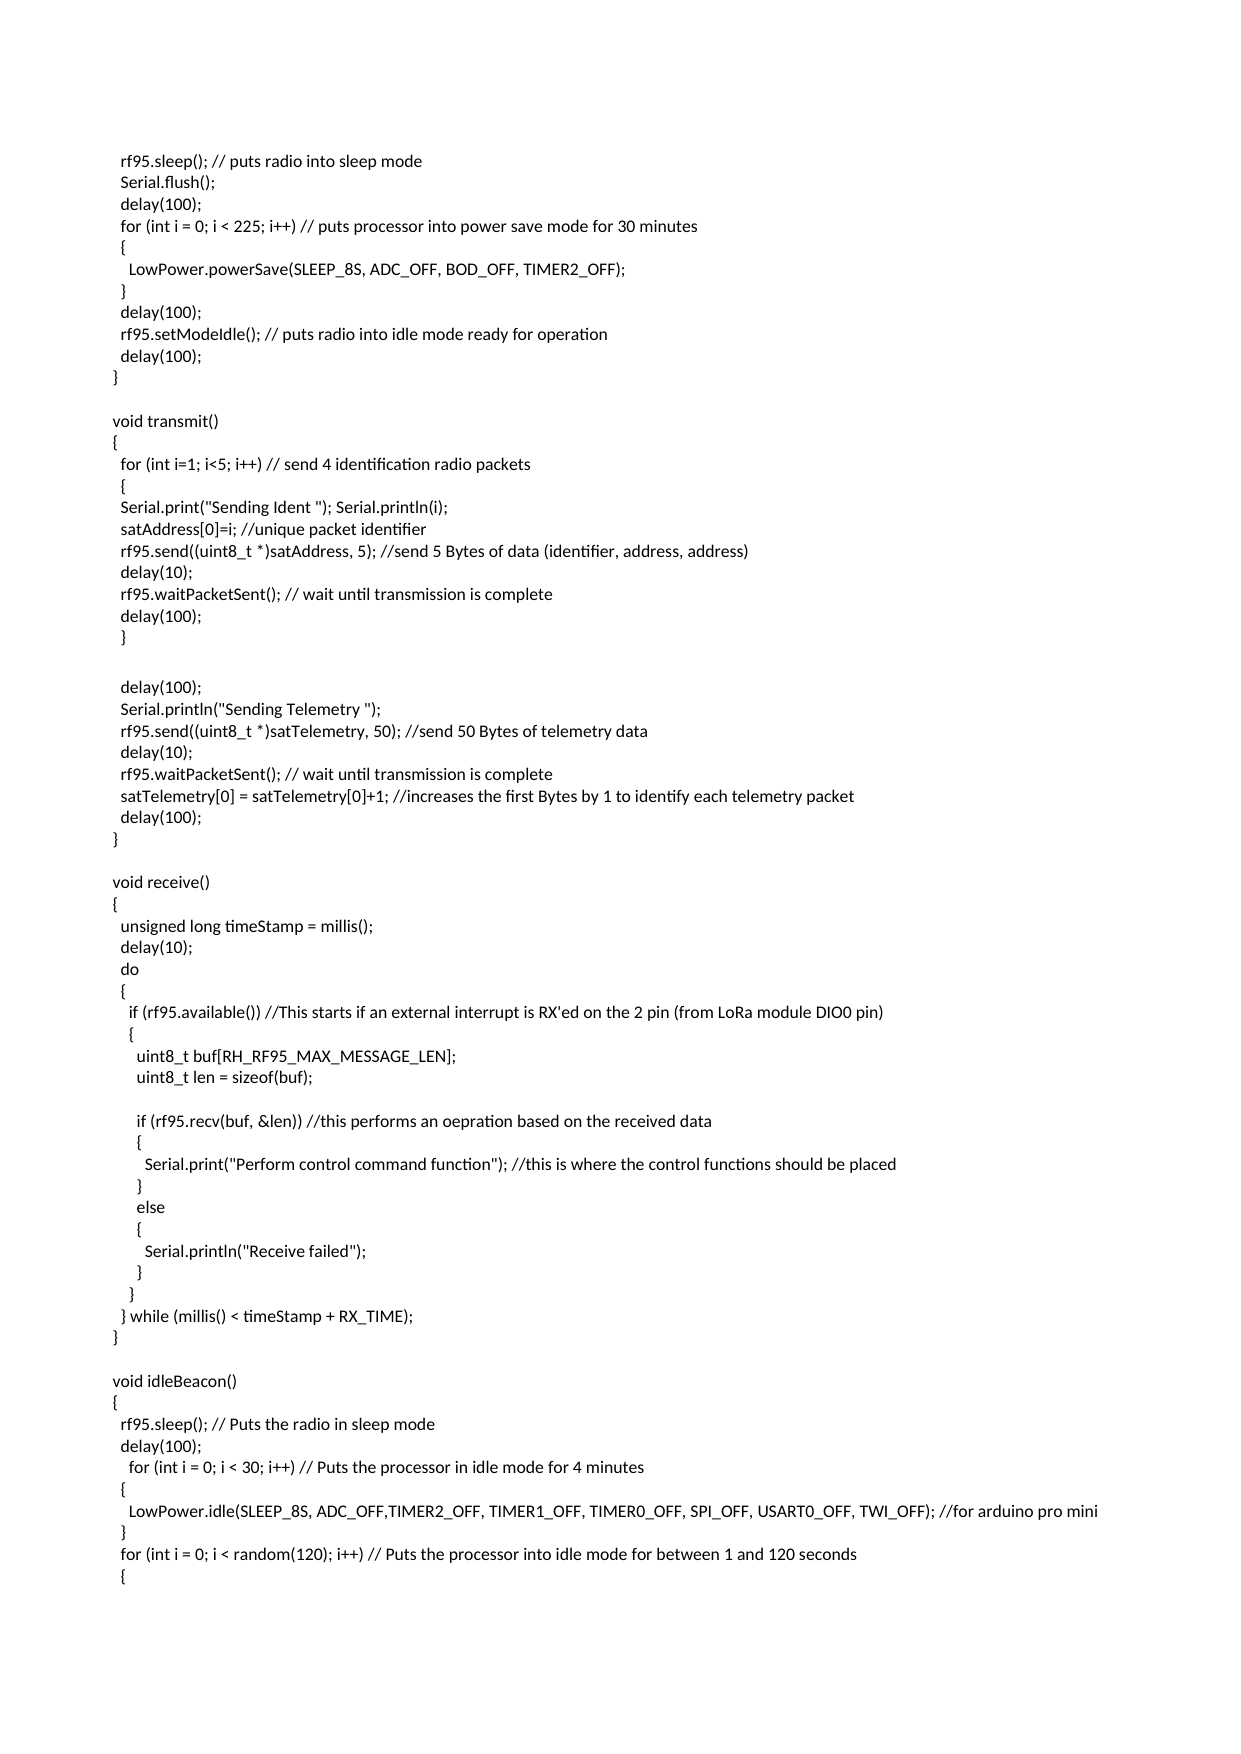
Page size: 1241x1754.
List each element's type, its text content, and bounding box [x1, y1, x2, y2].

text for (int i = 0; i < 225; i++) // puts processor into power save mode for 30 minutes [112, 215, 1128, 237]
text LowPower.powerSave(SLEEP_8S, ADC_OFF, BOD_OFF, TIMER2_OFF); [112, 258, 1128, 280]
text } [112, 627, 1128, 648]
text Serial.flush(); [112, 172, 1128, 193]
text uint8_t len = sizeof(buf); [112, 1066, 1128, 1088]
text for (int i=1; i<5; i++) // send 4 identification radio packets [112, 453, 1128, 475]
text delay(100); [112, 676, 1128, 698]
text delay(10); [112, 562, 1128, 583]
text { [112, 980, 1128, 1001]
text } [112, 1261, 1128, 1283]
text if (rf95.available()) //This starts if an external interrupt is RX'ed on the 2 pin (from LoRa module DIO0 pin) [112, 1001, 1128, 1023]
text } [112, 828, 1128, 850]
text { [112, 1218, 1128, 1240]
text rf95.sleep(); // puts radio into sleep mode [112, 150, 1128, 172]
text rf95.waitPacketSent(); // wait until transmission is complete [112, 583, 1128, 605]
text { [112, 1478, 1128, 1500]
text delay(10); [112, 936, 1128, 958]
text } while (millis() < timeStamp + RX_TIME); [112, 1305, 1128, 1326]
text delay(100); [112, 345, 1128, 367]
text do [112, 958, 1128, 980]
text } [112, 1283, 1128, 1305]
text for (int i = 0; i < 30; i++) // Puts the processor in idle mode for 4 minutes [112, 1456, 1128, 1478]
text else [112, 1196, 1128, 1218]
text { [112, 1565, 1128, 1586]
text { [112, 1023, 1128, 1045]
text delay(10); [112, 741, 1128, 763]
text } [112, 1175, 1128, 1196]
text satTelemetry[0] = satTelemetry[0]+1; //increases the first Bytes by 1 to identify each telemetry packet [112, 785, 1128, 806]
text delay(100); [112, 302, 1128, 323]
text Serial.print("Perform control command function"); //this is where the control functions should be placed [112, 1153, 1128, 1175]
text rf95.send((uint8_t *)satAddress, 5); //send 5 Bytes of data (identifier, address, address) [112, 540, 1128, 562]
text LowPower.idle(SLEEP_8S, ADC_OFF,TIMER2_OFF, TIMER1_OFF, TIMER0_OFF, SPI_OFF, USART0_OFF, TWI_OFF); //for arduino pro mini [112, 1500, 1128, 1521]
text void transmit() [112, 410, 1128, 432]
text } [112, 280, 1128, 302]
text satAddress[0]=i; //unique packet identifier [112, 518, 1128, 540]
text Serial.println("Sending Telemetry "); [112, 698, 1128, 720]
text rf95.waitPacketSent(); // wait until transmission is complete [112, 763, 1128, 785]
text for (int i = 0; i < random(120); i++) // Puts the processor into idle mode for between 1 and 120 seconds [112, 1543, 1128, 1565]
text delay(100); [112, 1435, 1128, 1456]
text { [112, 237, 1128, 258]
text } [112, 1326, 1128, 1348]
text Serial.println("Receive failed"); [112, 1240, 1128, 1261]
text } [112, 367, 1128, 388]
text { [112, 893, 1128, 915]
text rf95.sleep(); // Puts the radio in sleep mode [112, 1413, 1128, 1435]
text delay(100); [112, 193, 1128, 215]
text unsigned long timeStamp = millis(); [112, 915, 1128, 936]
text if (rf95.recv(buf, &len)) //this performs an oepration based on the received data [112, 1110, 1128, 1131]
text void receive() [112, 871, 1128, 893]
text rf95.send((uint8_t *)satTelemetry, 50); //send 50 Bytes of telemetry data [112, 720, 1128, 741]
text delay(100); [112, 605, 1128, 627]
text rf95.setModeIdle(); // puts radio into idle mode ready for operation [112, 323, 1128, 345]
text Serial.print("Sending Ident "); Serial.println(i); [112, 497, 1128, 518]
text { [112, 1391, 1128, 1413]
text void idleBeacon() [112, 1370, 1128, 1391]
text { [112, 475, 1128, 497]
text { [112, 432, 1128, 453]
text uint8_t buf[RH_RF95_MAX_MESSAGE_LEN]; [112, 1045, 1128, 1066]
text delay(100); [112, 806, 1128, 828]
text { [112, 1131, 1128, 1153]
text } [112, 1521, 1128, 1543]
